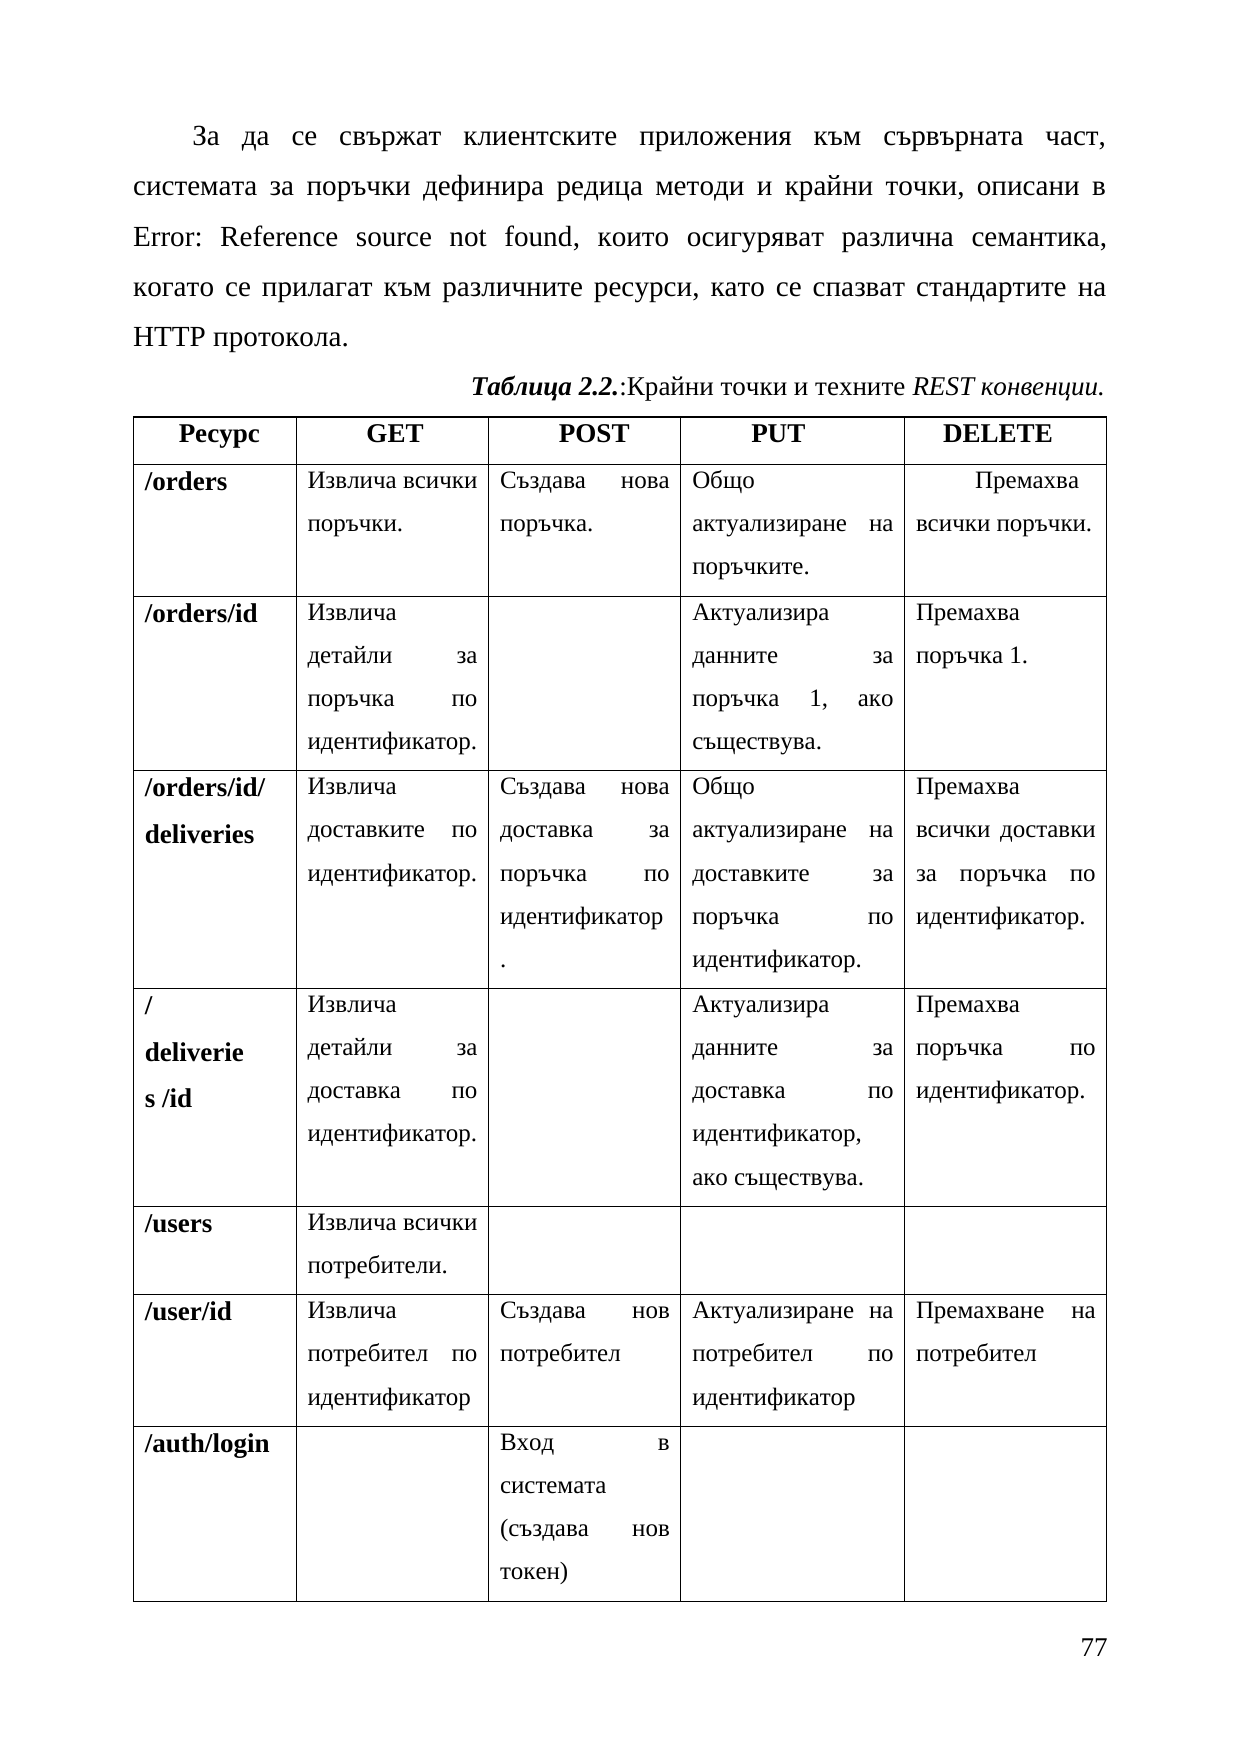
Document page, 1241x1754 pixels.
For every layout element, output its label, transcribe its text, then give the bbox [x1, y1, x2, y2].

table_cell Общо актуализиране на доставките за поръчка по идентификатор. [681, 771, 904, 988]
table_cell Вход в системата (създава нов токен) [489, 1427, 680, 1601]
table_cell [489, 989, 680, 1206]
table_cell [489, 1207, 680, 1294]
table_cell Извлича всички потребители. [297, 1207, 488, 1294]
table_cell Премахва поръчка 1. [905, 597, 1106, 770]
table_cell Извлича потребител по идентификатор [297, 1295, 488, 1426]
table_cell Извлича доставките по идентификатор. [297, 771, 488, 988]
table_cell /orders/id/ deliveries [134, 771, 296, 988]
table_header DELETE [905, 418, 1106, 464]
table_header POST [489, 418, 680, 464]
table_cell [489, 597, 680, 770]
table_cell Актуализира данните за поръчка 1, ако съществува. [681, 597, 904, 770]
table_cell Извлича детайли за доставка по идентификатор. [297, 989, 488, 1206]
table_cell Премахва поръчка по идентификатор. [905, 989, 1106, 1206]
table_header PUT [681, 418, 904, 464]
table_cell /auth/login [134, 1427, 296, 1601]
table_cell Извлича всички поръчки. [297, 465, 488, 596]
table_cell /users [134, 1207, 296, 1294]
table_cell Създава нова поръчка. [489, 465, 680, 596]
table_cell [297, 1427, 488, 1601]
table_cell Извлича детайли за поръчка по идентификатор. [297, 597, 488, 770]
table_cell [905, 1427, 1106, 1601]
table_cell Създава нова доставка за поръчка по идентификатор. [489, 771, 680, 988]
table_cell /orders [134, 465, 296, 596]
table_cell Създава нов потребител [489, 1295, 680, 1426]
table_cell Общо актуализиране на поръчките. [681, 465, 904, 596]
table_header GET [297, 418, 488, 464]
table_cell /orders/id [134, 597, 296, 770]
table_header Ресурс [134, 418, 296, 464]
text Таблица 2.2.:Крайни точки и техните REST конвенции. [133, 370, 1107, 401]
table_cell /user/id [134, 1295, 296, 1426]
table_cell Премахва всички доставки за поръчка по идентификатор. [905, 771, 1106, 988]
table_cell /deliveries /id [134, 989, 296, 1206]
table_cell Премахване на потребител [905, 1295, 1106, 1426]
table_cell Актуализира данните за доставка по идентификатор, ако съществува. [681, 989, 904, 1206]
table_cell Актуализиране на потребител по идентификатор [681, 1295, 904, 1426]
table_cell [681, 1427, 904, 1601]
table_cell Премахва всички поръчки. [905, 465, 1106, 596]
table_cell [905, 1207, 1106, 1294]
table_cell [681, 1207, 904, 1294]
